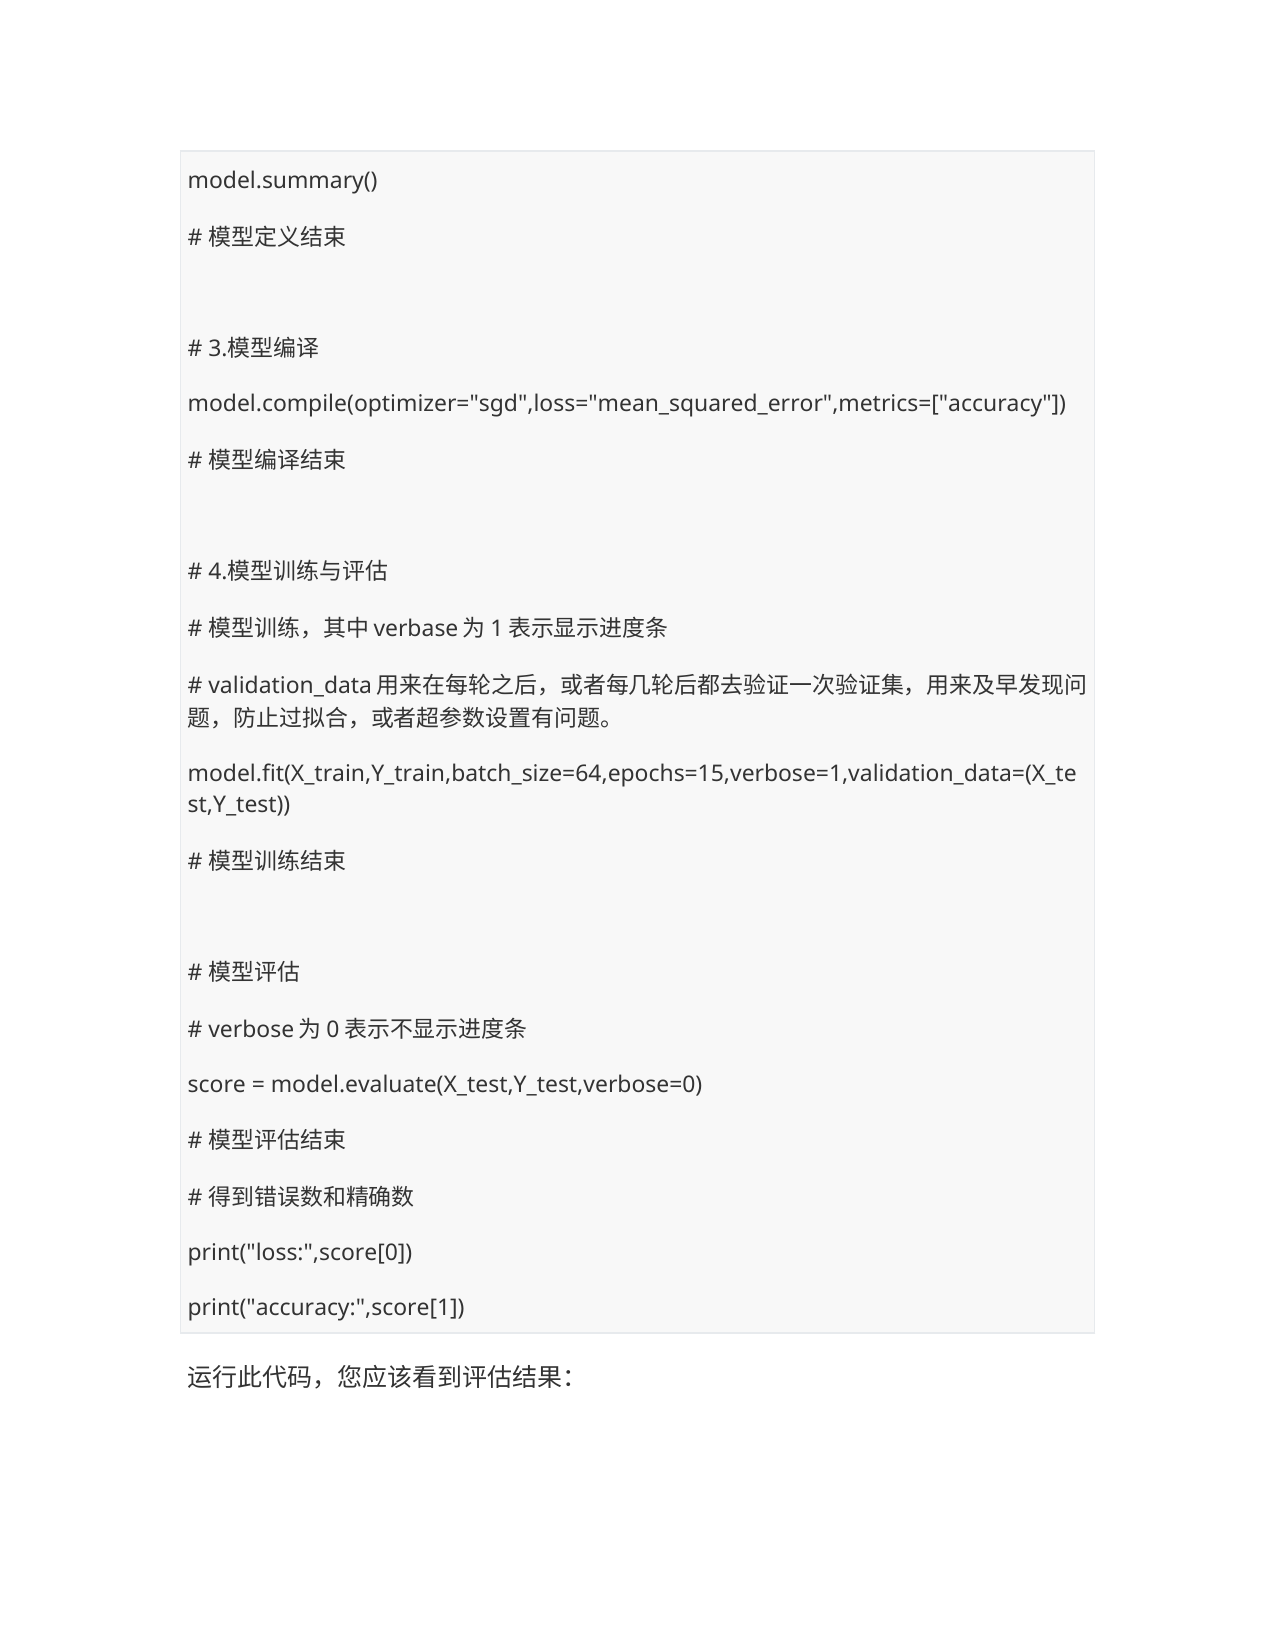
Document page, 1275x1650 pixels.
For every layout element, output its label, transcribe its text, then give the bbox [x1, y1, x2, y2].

text model.summary() [181, 152, 1094, 195]
text # 3.模型编译 [181, 316, 1094, 363]
text # 模型训练，其中verbase为1表示显示进度条 [181, 596, 1094, 643]
text # 模型评估结束 [181, 1108, 1094, 1156]
text 运行此代码，您应该看到评估结果： [187, 1357, 1087, 1393]
text model.compile(optimizer="sgd",loss="mean_squared_error",metrics=["accuracy"]) [181, 373, 1094, 418]
text model.fit(X_train,Y_train,batch_size=64,epochs=15,verbose=1,validation_data=(X_test,Y_test)) [181, 743, 1094, 819]
text print("accuracy:",score[1]) [181, 1276, 1094, 1332]
text # 模型训练结束 [181, 828, 1094, 876]
text # verbose为0表示不显示进度条 [181, 997, 1094, 1044]
text # validation_data用来在每轮之后，或者每几轮后都去验证一次验证集，用来及早发现问题，防止过拟合，或者超参数设置有问题。 [181, 653, 1094, 733]
text print("loss:",score[0]) [181, 1222, 1094, 1267]
text # 模型定义结束 [181, 205, 1094, 252]
text score = model.evaluate(X_test,Y_test,verbose=0) [181, 1053, 1094, 1099]
text # 模型编译结束 [181, 428, 1094, 475]
text # 4.模型训练与评估 [181, 539, 1094, 586]
text # 模型评估 [181, 940, 1094, 987]
text # 得到错误数和精确数 [181, 1165, 1094, 1212]
